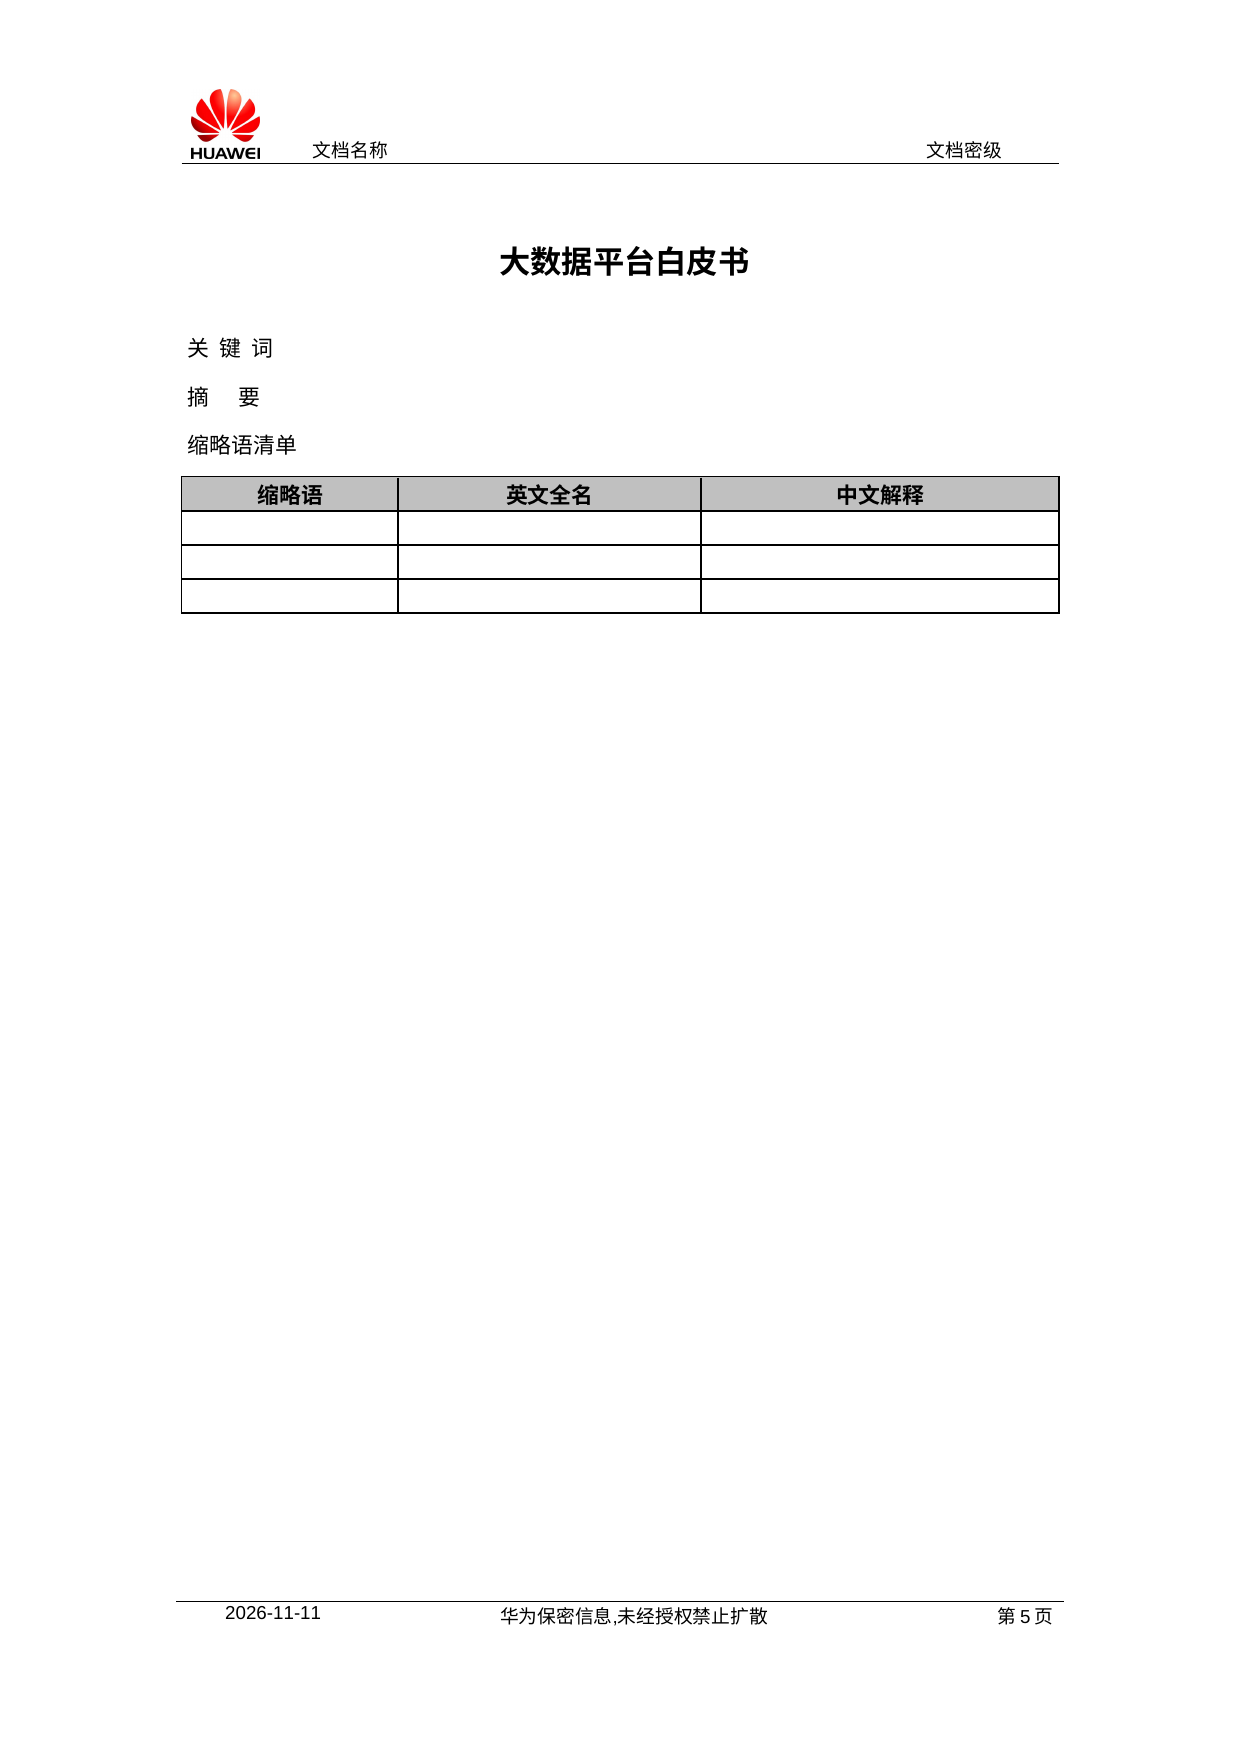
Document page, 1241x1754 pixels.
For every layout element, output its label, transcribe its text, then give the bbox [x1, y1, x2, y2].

table_cell [399, 580, 700, 612]
text 大数据平台白皮书 [187, 227, 1053, 292]
table_header 缩略语 [182, 477, 398, 510]
table_header 中文解释 [702, 477, 1058, 510]
table_cell [182, 512, 397, 544]
text 缩略语清单 [187, 427, 1053, 460]
table_cell [399, 512, 700, 544]
table_cell [702, 580, 1058, 612]
text 关 键 词 [187, 331, 1053, 363]
table_cell [182, 546, 397, 578]
table_header 英文全名 [399, 477, 701, 510]
table_cell [702, 512, 1058, 544]
table_cell [702, 546, 1058, 578]
table_cell [399, 546, 700, 578]
table_cell [182, 580, 397, 612]
text 摘 要 [187, 379, 1053, 412]
picture [191, 89, 260, 159]
